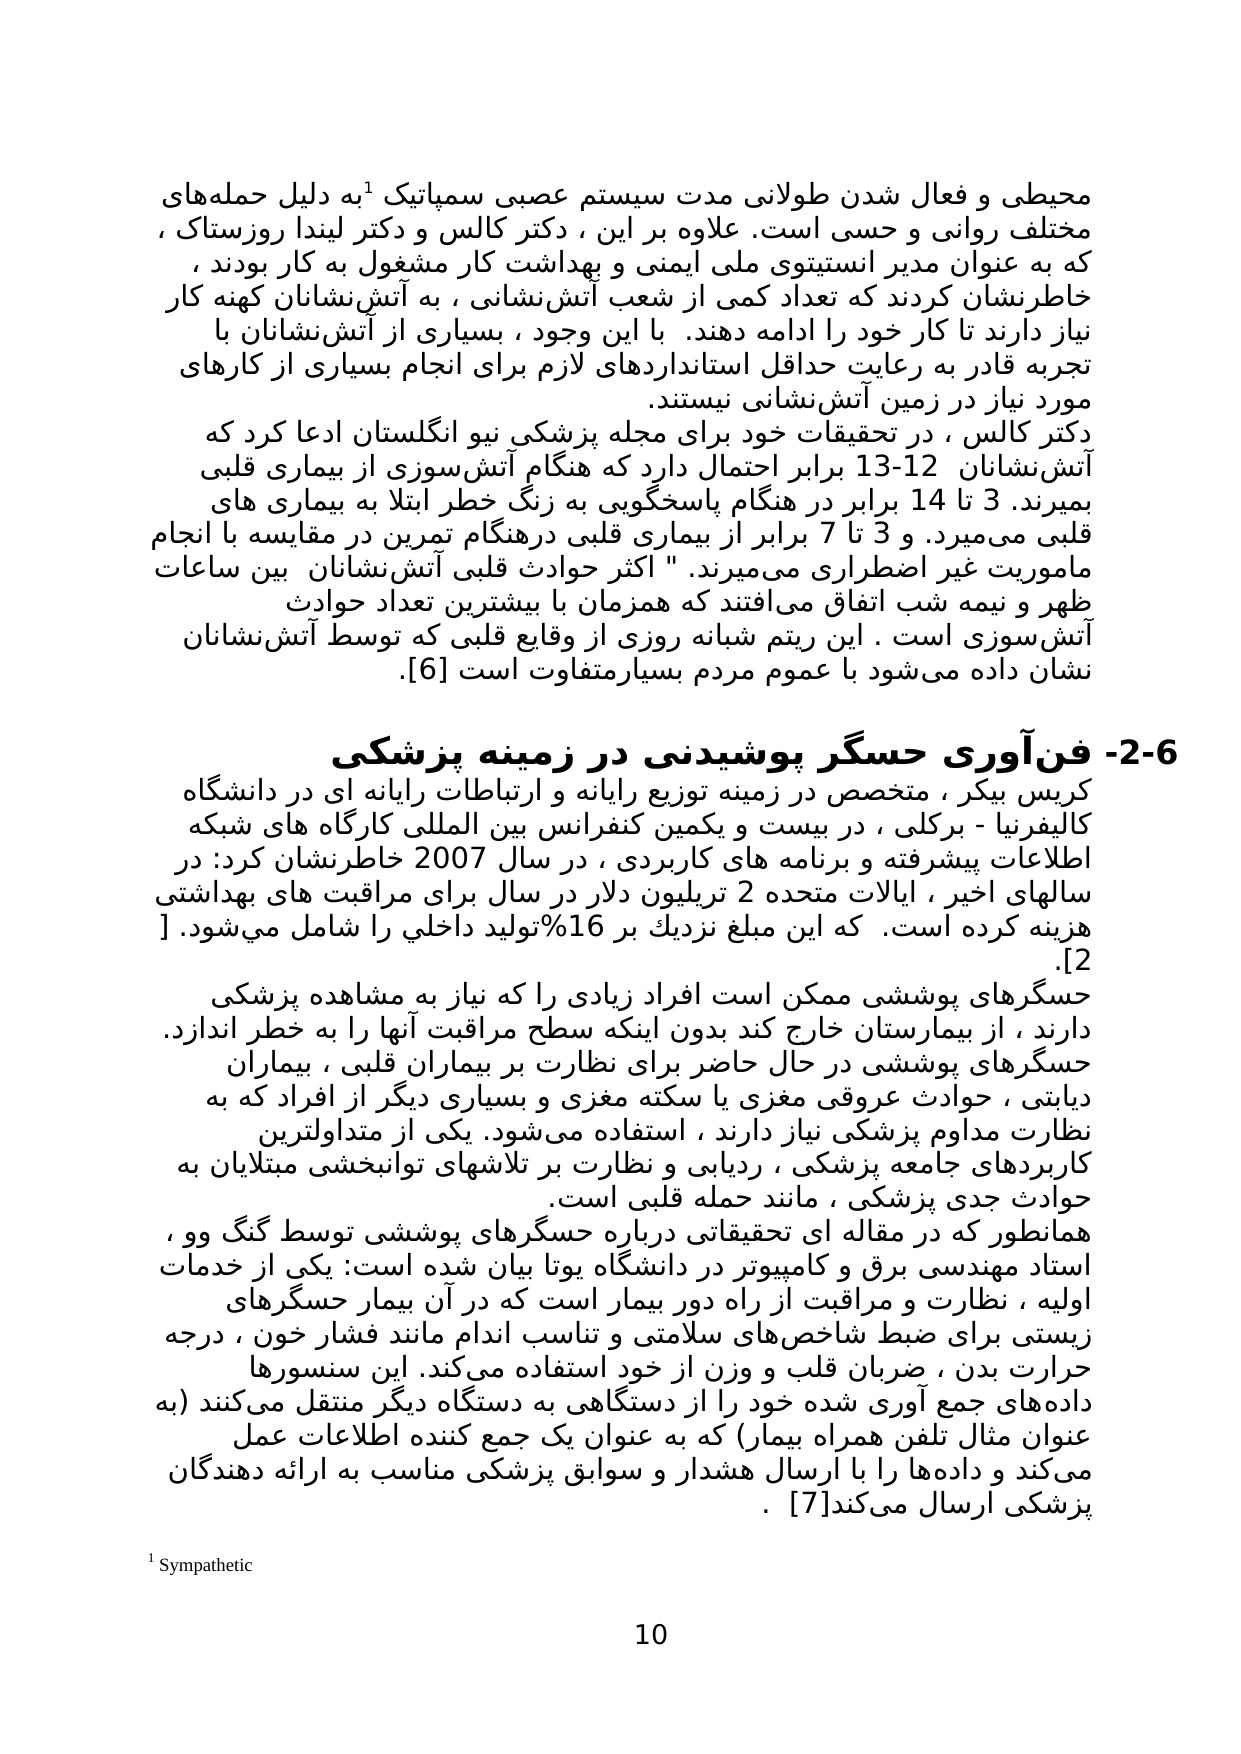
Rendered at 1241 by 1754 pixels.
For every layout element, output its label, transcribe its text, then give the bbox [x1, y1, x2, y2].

text حسگرهای پوششی ممکن است افراد زیادی را که نیاز به مشاهده پزشکی دارند ، از بیمارستان خارج کند بدون اینکه سطح مراقبت آنها را به خطر اندازد. حسگرهای پوششی در حال حاضر برای نظارت بر بیماران قلبی ، بیماران دیابتی ، حوادث عروقی مغزی یا سکته مغزی و بسیاری دیگر از افراد که به نظارت مداوم پزشکی نیاز دارند ، استفاده می‌شود. یکی از متداولترین کاربردهای جامعه پزشکی ، ردیابی و نظارت بر تلاشهای توانبخشی مبتلایان به حوادث جدی پزشکی ، مانند حمله قلبی است. [148, 977, 1093, 1215]
text همانطور که در مقاله ای تحقیقاتی درباره حسگرهای پوششی توسط گنگ وو ، استاد مهندسی برق و کامپیوتر در دانشگاه یوتا بیان شده است: یكی از خدمات اولیه ، نظارت و مراقبت از راه دور بیمار است كه در آن بیمار حسگرهای زیستی برای ضبط شاخص‌های سلامتی و تناسب اندام مانند فشار خون ، درجه حرارت بدن ، ضربان قلب و وزن از خود استفاده می‌كند. این سنسورها داده‌های جمع آوری شده خود را از دستگاهی به دستگاه دیگر منتقل می‌کنند (به عنوان مثال تلفن همراه بیمار) که به عنوان یک جمع کننده اطلاعات عمل می‌کند و داده‌ها را با ارسال هشدار و سوابق پزشکی مناسب به ارائه دهندگان پزشکی ارسال می‌کند[7] . [148, 1215, 1093, 1520]
text دکتر کالس ، در تحقیقات خود برای مجله پزشکی نیو انگلستان ادعا كرد كه آتش‌نشانان 12-13 برابر احتمال دارد كه هنگام آتش‌سوزی از بیماری قلبی بمیرند. 3 تا 14 برابر در هنگام پاسخگویی به زنگ خطر ابتلا به بیماری های قلبی می‌میرد. و 3 تا 7 برابر از بیماری قلبی درهنگام تمرین در مقایسه با انجام ماموريت غیر اضطراری می‌میرند. " اکثر حوادث قلبی آتش‌نشانان بین ساعات ظهر و نیمه شب اتفاق می‌افتند که همزمان با بیشترین تعداد حوادث آتش‌سوزی است . این ریتم شبانه روزی از وقایع قلبی که توسط آتش‌نشانان نشان داده می‌شود با عموم مردم بسیارمتفاوت است [6]. [148, 415, 1093, 687]
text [148, 177, 1093, 415]
text کریس بیکر ، متخصص در زمینه توزیع رایانه و ارتباطات رایانه ای در دانشگاه کالیفرنیا - برکلی ، در بیست و یکمین کنفرانس بین المللی کارگاه های شبکه اطلاعات پیشرفته و برنامه های کاربردی ، در سال 2007 خاطرنشان کرد: در سالهای اخیر ، ایالات متحده 2 تریلیون دلار در سال برای مراقبت های بهداشتی هزینه کرده است. كه اين مبلغ نزديك بر 16%‌توليد داخلي را شامل مي‌شود. [2]. [148, 773, 1093, 977]
text فن‌آوری حسگر پوشیدنی در زمینه پزشکی [148, 729, 1093, 773]
